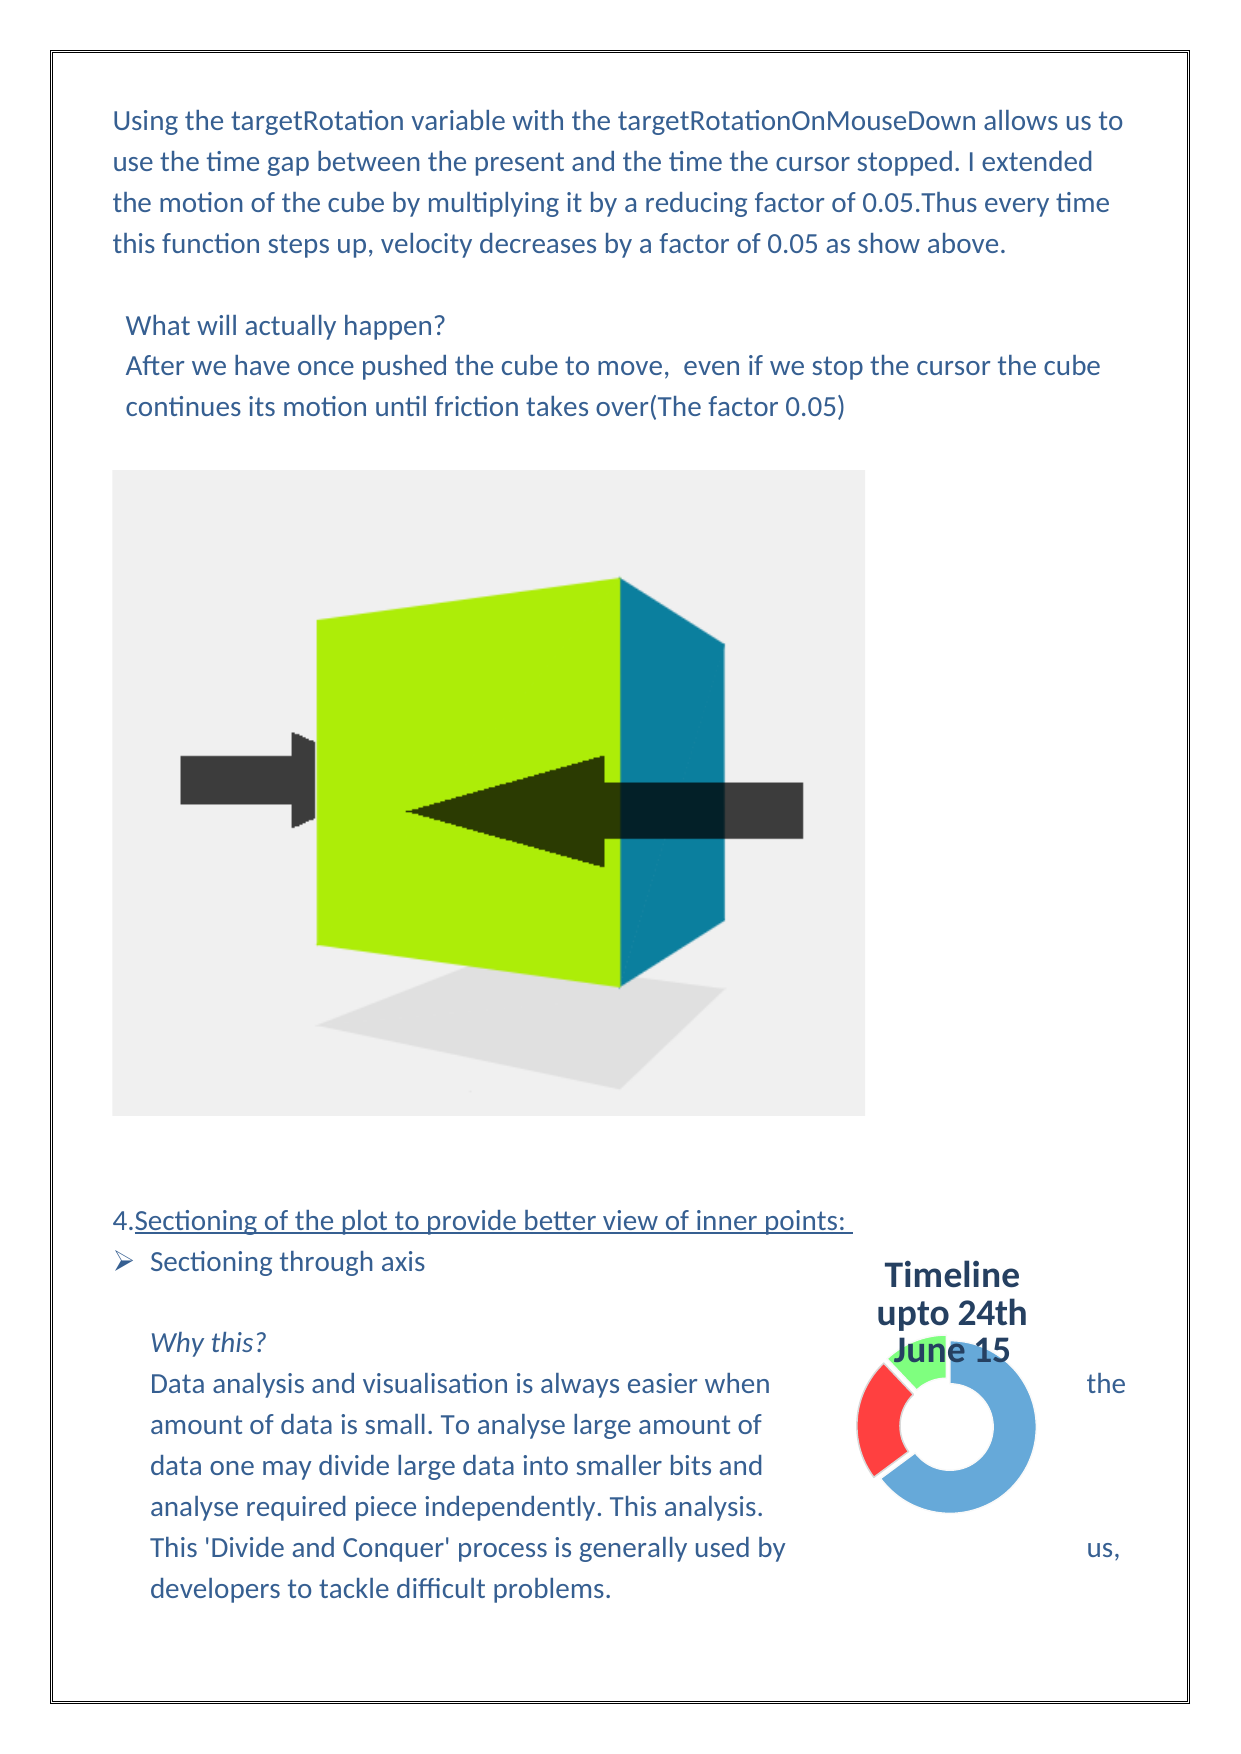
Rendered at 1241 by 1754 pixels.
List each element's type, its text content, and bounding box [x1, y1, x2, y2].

list Why this? [150, 1324, 1128, 1360]
list Using the targetRotation variable with the targetRotationOnMouseDown allows us to use the time gap between the present and the time the cursor stopped. I extended the motion of the cube by multiplying it by a reducing factor of 0.05.Thus every time this function steps up, velocity decreases by a factor of 0.05 as show above. [112, 102, 1128, 260]
list What will actually happen? [112, 307, 1128, 342]
picture [112, 470, 866, 1116]
list Data analysis and visualisation is always easier when the amount of data is small. To analyse large amount of data one may divide large data into smaller bits and analyse required piece independently. This analysis. This 'Divide and Conquer' process is generally used by us, developers to tackle difficult problems. [150, 1365, 1128, 1606]
list continues its motion until friction takes over(The factor 0.05) [112, 388, 1128, 424]
list After we have once pushed the cube to move, even if we stop the cursor the cube [112, 347, 1128, 383]
list 4.Sectioning of the plot to provide better view of inner points: [112, 1202, 1128, 1237]
list Sectioning through axis [112, 1243, 1128, 1278]
